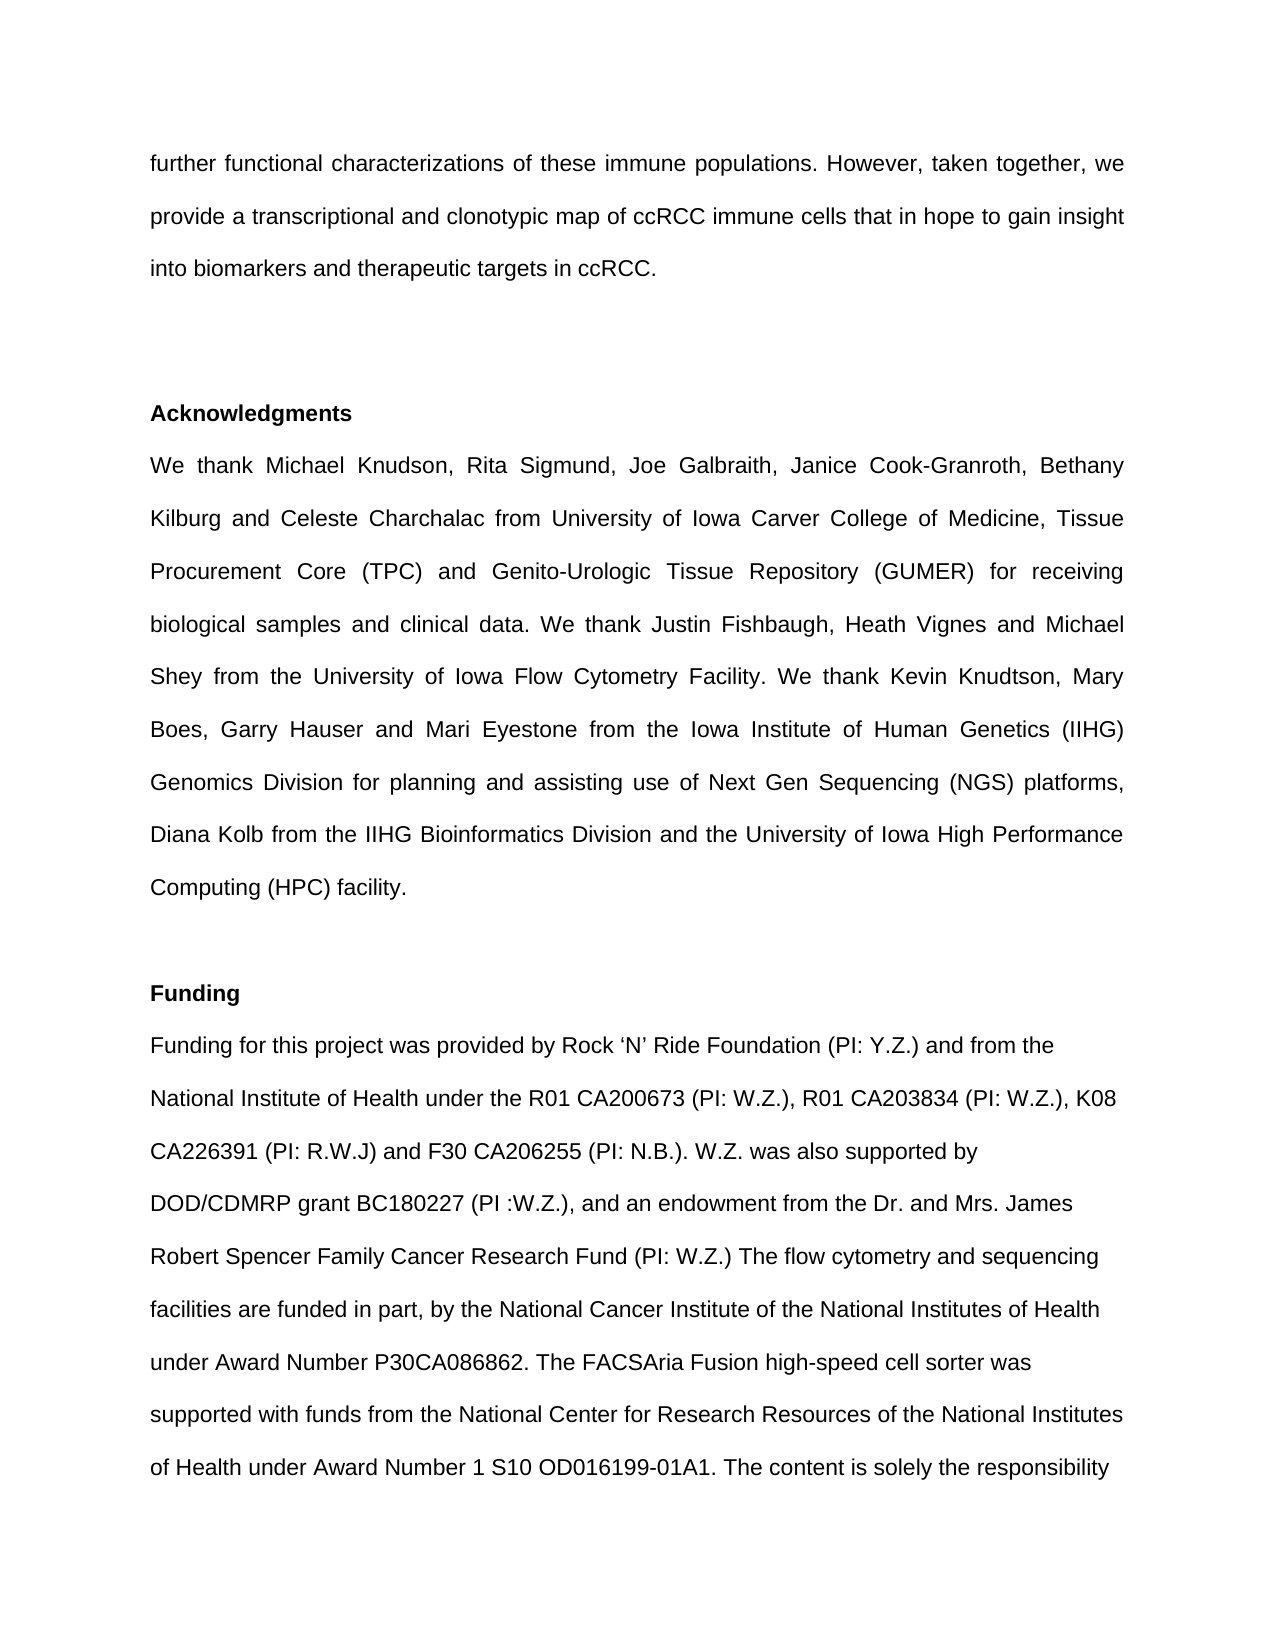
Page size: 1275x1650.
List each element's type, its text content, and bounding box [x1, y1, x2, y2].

text We thank Michael Knudson, Rita Sigmund, Joe Galbraith, Janice Cook-Granroth, Bethany Kilburg and Celeste Charchalac from University of Iowa Carver College of Medicine, Tissue Procurement Core (TPC) and Genito-Urologic Tissue Repository (GUMER) for receiving biological samples and clinical data. We thank Justin Fishbaugh, Heath Vignes and Michael Shey from the University of Iowa Flow Cytometry Facility. We thank Kevin Knudtson, Mary Boes, Garry Hauser and Mari Eyestone from the Iowa Institute of Human Genetics (IIHG) Genomics Division for planning and assisting use of Next Gen Sequencing (NGS) platforms, Diana Kolb from the IIHG Bioinformatics Division and the University of Iowa High Performance Computing (HPC) facility. [150, 452, 1125, 900]
text Funding [150, 979, 1125, 1006]
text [150, 1032, 1125, 1480]
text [150, 150, 1125, 282]
text Acknowledgments [150, 400, 1125, 426]
